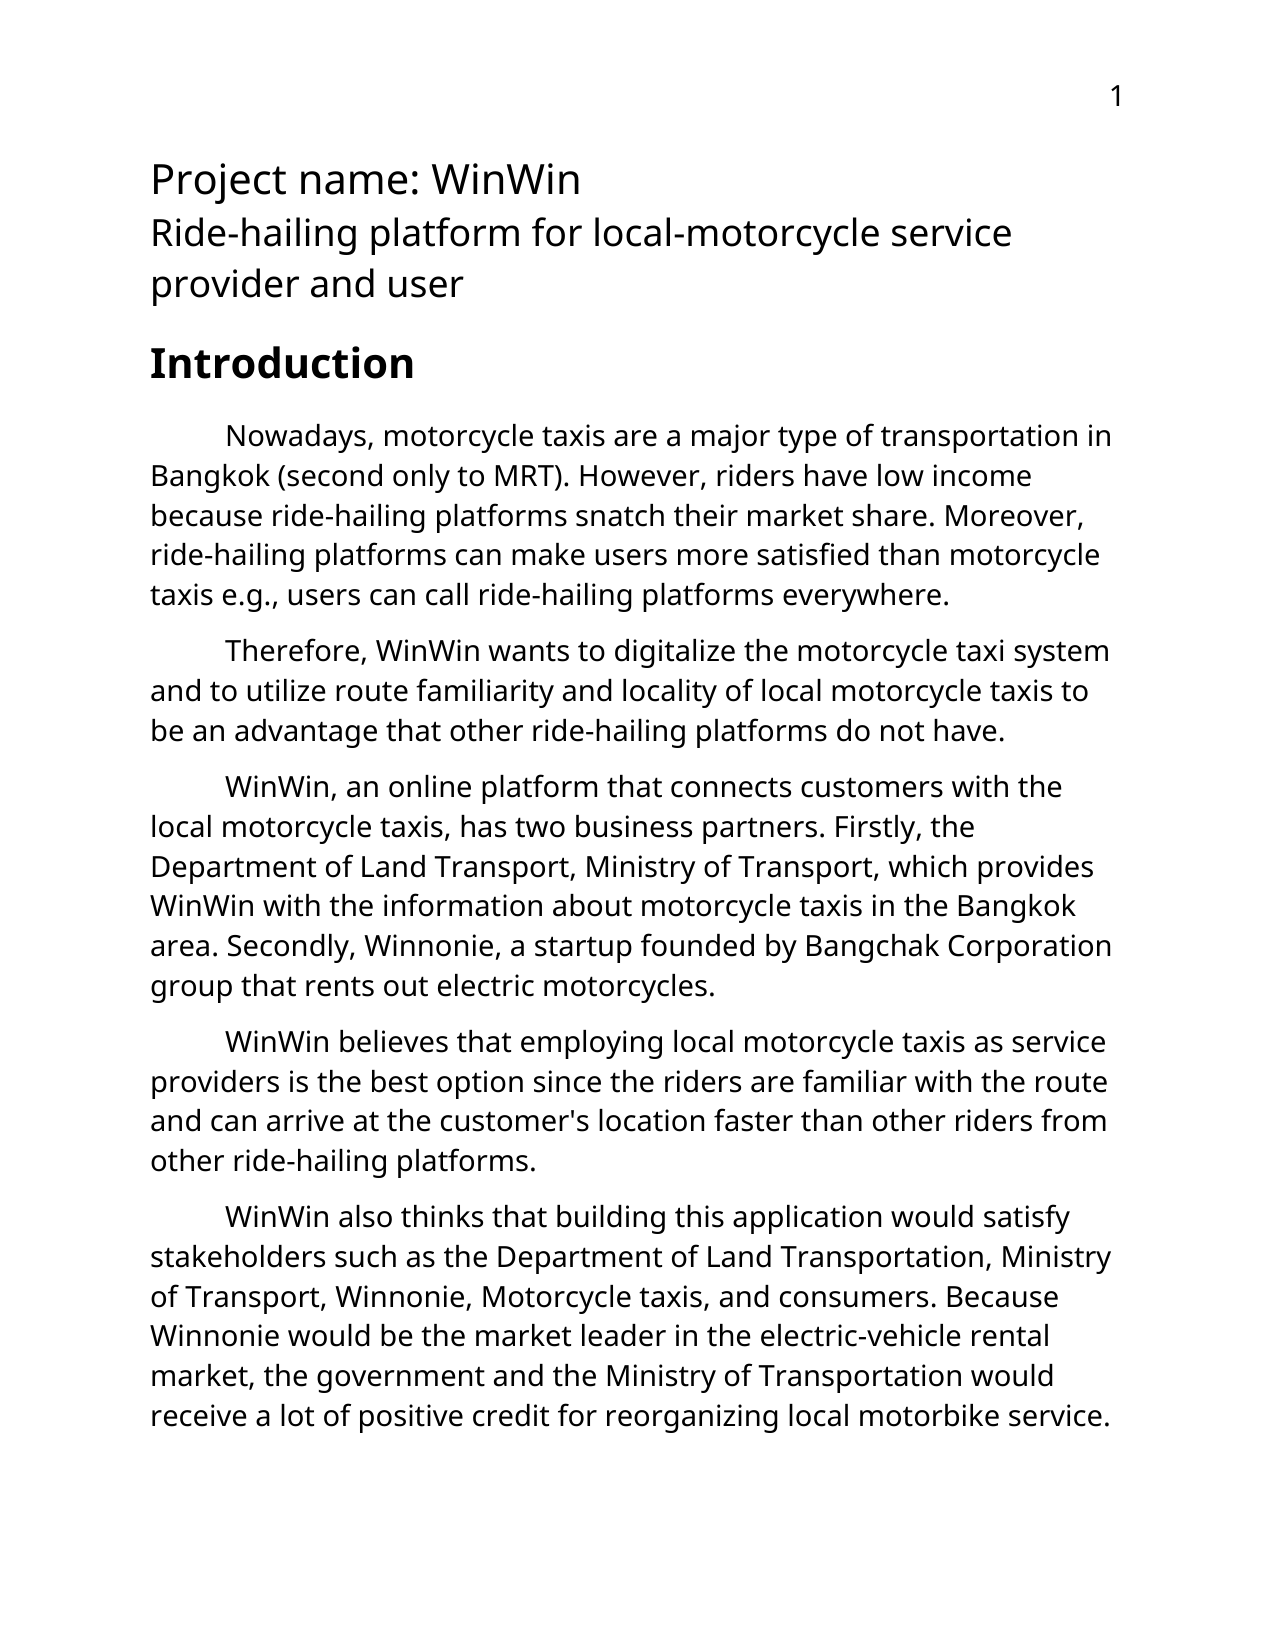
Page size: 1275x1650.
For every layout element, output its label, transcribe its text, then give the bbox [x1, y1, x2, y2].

subtitle Introduction [150, 334, 1125, 391]
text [150, 1197, 1125, 1435]
text Ride-hailing platform for local-motorcycle service provider and user [150, 207, 1125, 309]
text Nowadays, motorcycle taxis are a major type of transportation in Bangkok (second only to MRT). However, riders have low income because ride-hailing platforms snatch their market share. Moreover, ride-hailing platforms can make users more satisfied than motorcycle taxis e.g., users can call ride-hailing platforms everywhere. [150, 416, 1125, 614]
text Project name: WinWin [150, 150, 1125, 207]
text WinWin believes that employing local motorcycle taxis as service providers is the best option since the riders are familiar with the route and can arrive at the customer's location faster than other riders from other ride-hailing platforms. [150, 1021, 1125, 1180]
text Therefore, WinWin wants to digitalize the motorcycle taxi system and to utilize route familiarity and locality of local motorcycle taxis to be an advantage that other ride-hailing platforms do not have. [150, 631, 1125, 750]
text WinWin, an online platform that connects customers with the local motorcycle taxis, has two business partners. Firstly, the Department of Land Transport, Ministry of Transport, which provides WinWin with the information about motorcycle taxis in the Bangkok area. Secondly, Winnonie, a startup founded by Bangchak Corporation group that rents out electric motorcycles. [150, 766, 1125, 1004]
